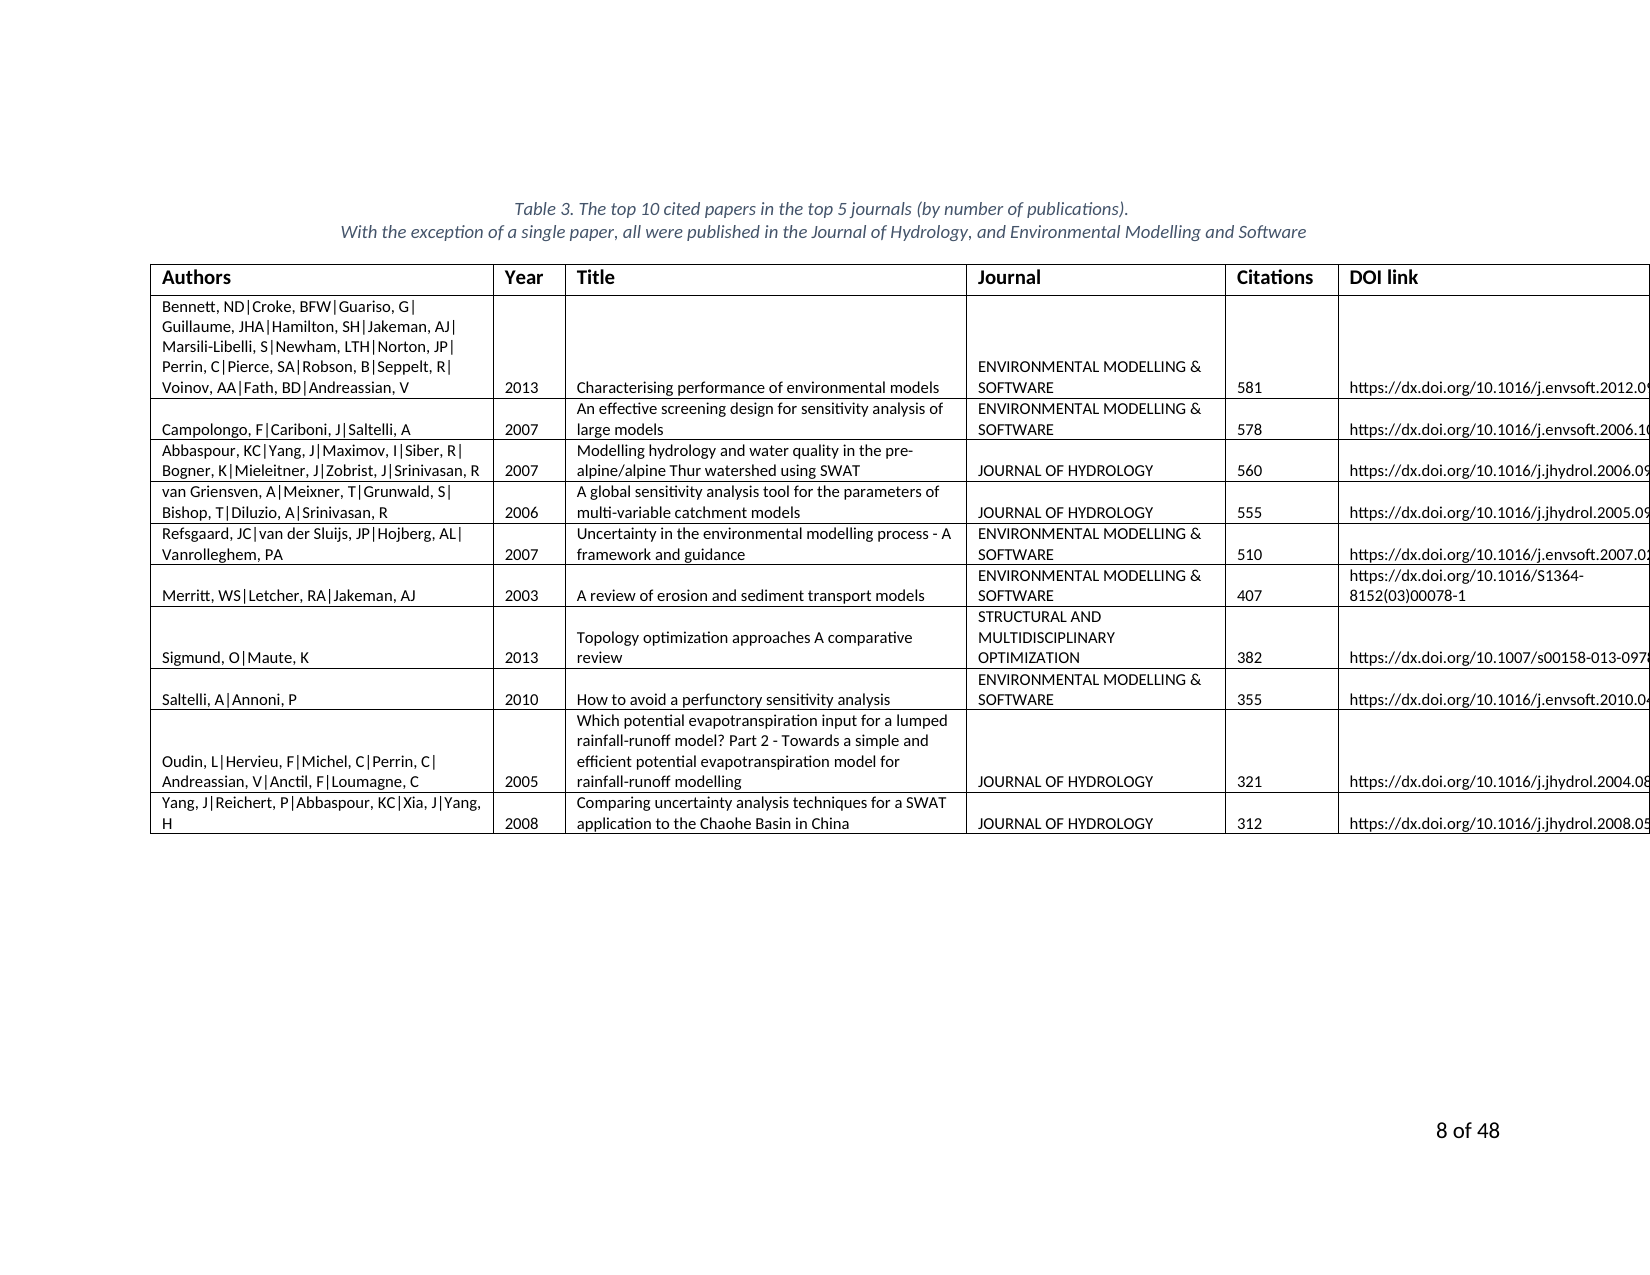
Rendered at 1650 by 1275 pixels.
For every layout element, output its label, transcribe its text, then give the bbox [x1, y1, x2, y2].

table_cell 555 [1226, 482, 1338, 522]
table_cell JOURNAL OF HYDROLOGY [967, 482, 1225, 522]
table_cell Refsgaard, JC|van der Sluijs, JP|Hojberg, AL|Vanrolleghem, PA [151, 524, 493, 564]
table_cell 578 [1226, 399, 1338, 439]
table_cell https://dx.doi.org/10.1016/j.envsoft.2012.09.011 [1339, 296, 1649, 397]
table_cell Campolongo, F|Cariboni, J|Saltelli, A [151, 399, 493, 439]
table_header Year [494, 265, 565, 295]
table_cell 2007 [494, 524, 565, 564]
table_cell JOURNAL OF HYDROLOGY [967, 793, 1225, 833]
table_cell 510 [1226, 524, 1338, 564]
table_cell Abbaspour, KC|Yang, J|Maximov, I|Siber, R|Bogner, K|Mieleitner, J|Zobrist, J|Srinivasan, R [151, 440, 493, 481]
table_cell 560 [1226, 440, 1338, 481]
table_cell Bennett, ND|Croke, BFW|Guariso, G|Guillaume, JHA|Hamilton, SH|Jakeman, AJ|Marsili-Libelli, S|Newham, LTH|Norton, JP|Perrin, C|Pierce, SA|Robson, B|Seppelt, R|Voinov, AA|Fath, BD|Andreassian, V [151, 296, 493, 397]
table_cell JOURNAL OF HYDROLOGY [967, 710, 1225, 792]
table_cell 382 [1226, 607, 1338, 668]
table_cell 2013 [494, 607, 565, 668]
table_cell Modelling hydrology and water quality in the pre-alpine/alpine Thur watershed using SWAT [566, 440, 966, 481]
table_cell A review of erosion and sediment transport models [566, 565, 966, 606]
table_cell 355 [1226, 669, 1338, 709]
table_cell 2010 [494, 669, 565, 709]
table_cell https://dx.doi.org/10.1016/j.jhydrol.2004.08.026 [1339, 710, 1649, 792]
table_cell Yang, J|Reichert, P|Abbaspour, KC|Xia, J|Yang, H [151, 793, 493, 833]
table_cell 2007 [494, 399, 565, 439]
table_cell https://dx.doi.org/10.1016/S1364-8152(03)00078-1 [1339, 565, 1649, 606]
table_cell JOURNAL OF HYDROLOGY [967, 440, 1225, 481]
table_cell ENVIRONMENTAL MODELLING & SOFTWARE [967, 524, 1225, 564]
table_header Citations [1226, 265, 1338, 295]
table_cell Oudin, L|Hervieu, F|Michel, C|Perrin, C|Andreassian, V|Anctil, F|Loumagne, C [151, 710, 493, 792]
table_cell 312 [1226, 793, 1338, 833]
table_cell https://dx.doi.org/10.1016/j.jhydrol.2006.09.014 [1339, 440, 1649, 481]
table_cell https://dx.doi.org/10.1016/j.jhydrol.2005.09.008 [1339, 482, 1649, 522]
table_cell STRUCTURAL AND MULTIDISCIPLINARY OPTIMIZATION [967, 607, 1225, 668]
table_cell 2008 [494, 793, 565, 833]
table_cell 2007 [494, 440, 565, 481]
table_cell Comparing uncertainty analysis techniques for a SWAT application to the Chaohe Basin in China [566, 793, 966, 833]
table_cell A global sensitivity analysis tool for the parameters of multi-variable catchment models [566, 482, 966, 522]
table_cell 407 [1226, 565, 1338, 606]
table_cell 2003 [494, 565, 565, 606]
table_cell 2006 [494, 482, 565, 522]
table_cell Characterising performance of environmental models [566, 296, 966, 397]
table_cell ENVIRONMENTAL MODELLING & SOFTWARE [967, 296, 1225, 397]
table_cell How to avoid a perfunctory sensitivity analysis [566, 669, 966, 709]
table_header Authors [151, 265, 493, 295]
table_cell 321 [1226, 710, 1338, 792]
table_cell van Griensven, A|Meixner, T|Grunwald, S|Bishop, T|Diluzio, A|Srinivasan, R [151, 482, 493, 522]
table_cell Uncertainty in the environmental modelling process - A framework and guidance [566, 524, 966, 564]
table_cell Saltelli, A|Annoni, P [151, 669, 493, 709]
table_cell Topology optimization approaches A comparative review [566, 607, 966, 668]
table_cell https://dx.doi.org/10.1016/j.envsoft.2006.10.004 [1339, 399, 1649, 439]
table_cell Merritt, WS|Letcher, RA|Jakeman, AJ [151, 565, 493, 606]
table_cell https://dx.doi.org/10.1007/s00158-013-0978-6 [1339, 607, 1649, 668]
table_cell An effective screening design for sensitivity analysis of large models [566, 399, 966, 439]
table_cell https://dx.doi.org/10.1016/j.envsoft.2007.02.004 [1339, 524, 1649, 564]
table_cell https://dx.doi.org/10.1016/j.envsoft.2010.04.012 [1339, 669, 1649, 709]
text Table 3. The top 10 cited papers in the top 5 journals (by number of publications). With the exception of a single paper, all were published in the Journal of Hydrology, and Environmental Modelling and Software [150, 197, 1500, 243]
table_cell ENVIRONMENTAL MODELLING & SOFTWARE [967, 565, 1225, 606]
table_cell Sigmund, O|Maute, K [151, 607, 493, 668]
table_header Title [566, 265, 966, 295]
table_cell 2005 [494, 710, 565, 792]
table_cell Which potential evapotranspiration input for a lumped rainfall-runoff model? Part 2 - Towards a simple and efficient potential evapotranspiration model for rainfall-runoff modelling [566, 710, 966, 792]
table_cell ENVIRONMENTAL MODELLING & SOFTWARE [967, 669, 1225, 709]
table_cell 581 [1226, 296, 1338, 397]
table_header Journal [967, 265, 1225, 295]
table_cell https://dx.doi.org/10.1016/j.jhydrol.2008.05.012 [1339, 793, 1649, 833]
table_cell 2013 [494, 296, 565, 397]
table_header DOI link [1339, 265, 1649, 295]
table_cell ENVIRONMENTAL MODELLING & SOFTWARE [967, 399, 1225, 439]
